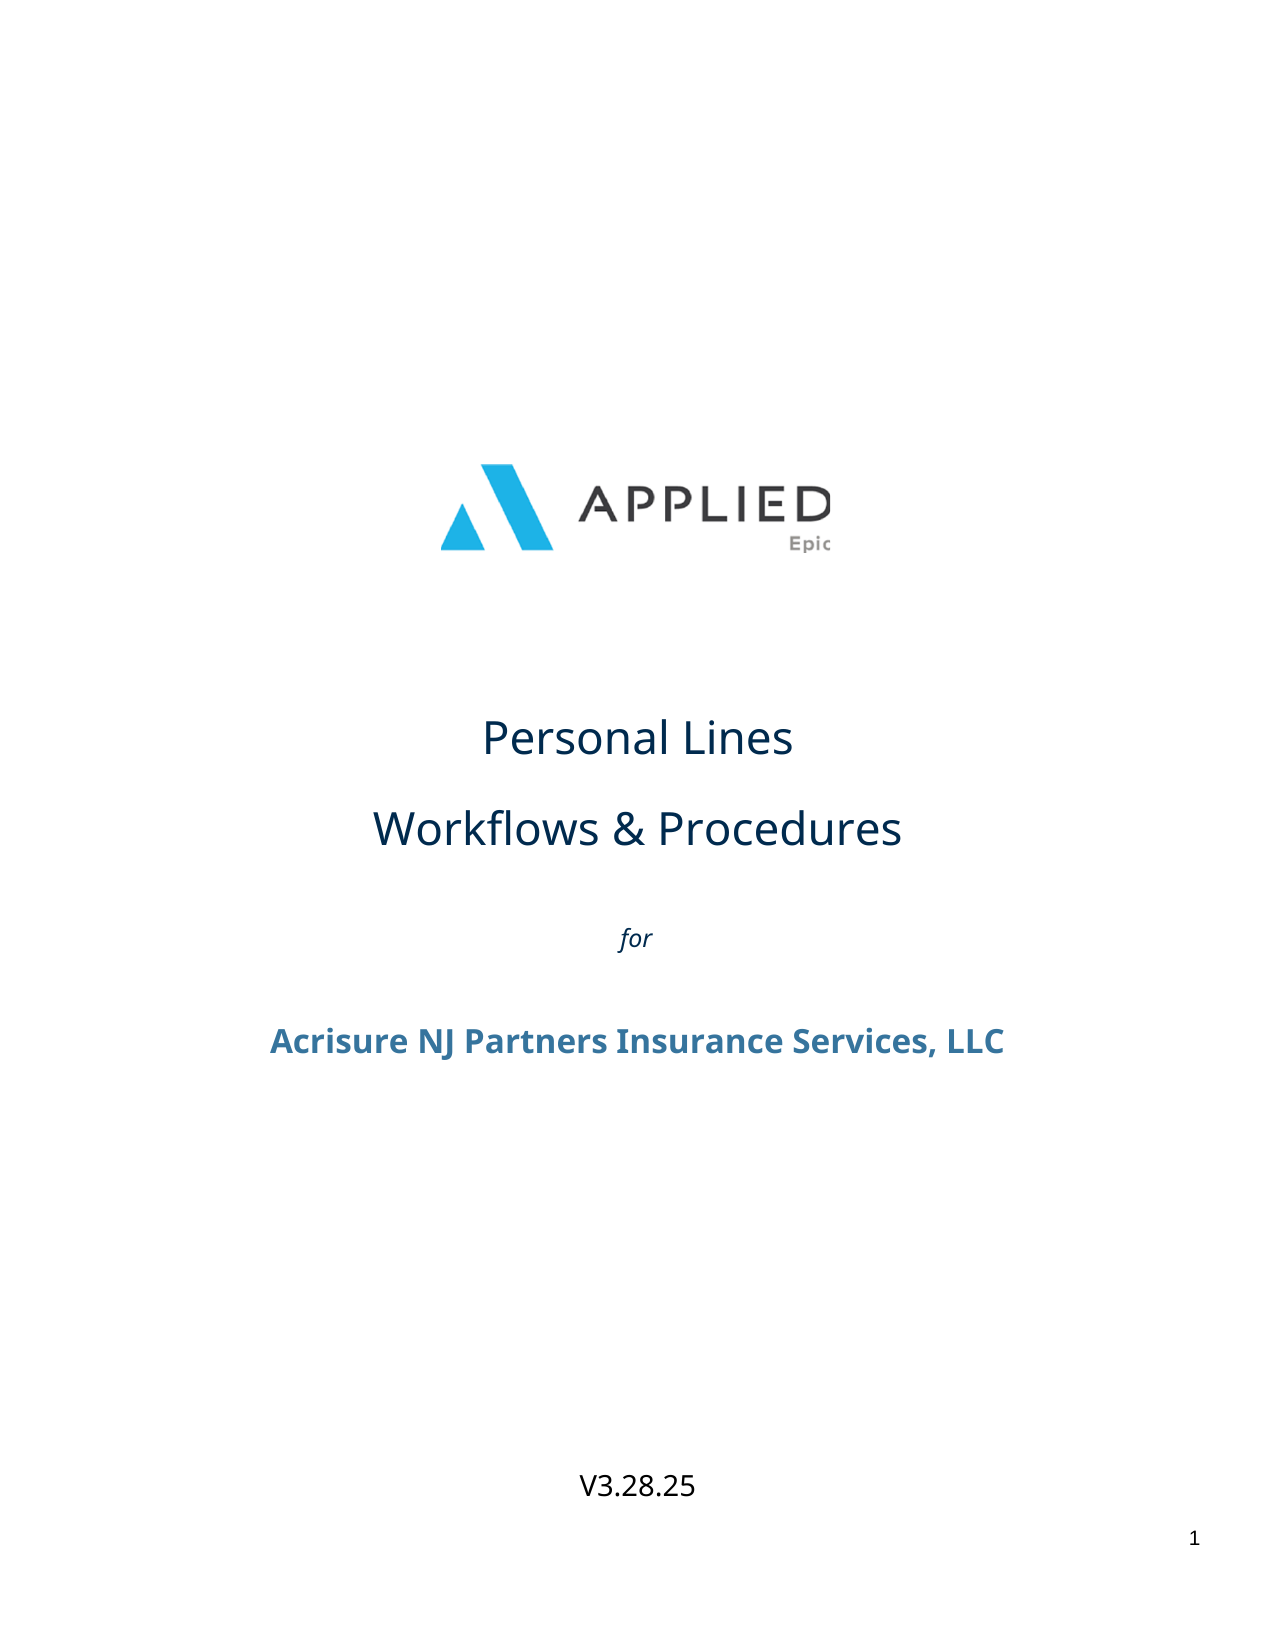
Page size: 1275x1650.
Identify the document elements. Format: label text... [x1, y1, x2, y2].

text for [75, 921, 1200, 955]
text Acrisure NJ Partners Insurance Services, LLC [75, 1017, 1200, 1063]
text Personal Lines [75, 705, 1200, 796]
text Workflows & Procedures [75, 796, 1200, 858]
text V3.28.25 [75, 1466, 1200, 1505]
picture [439, 464, 831, 552]
